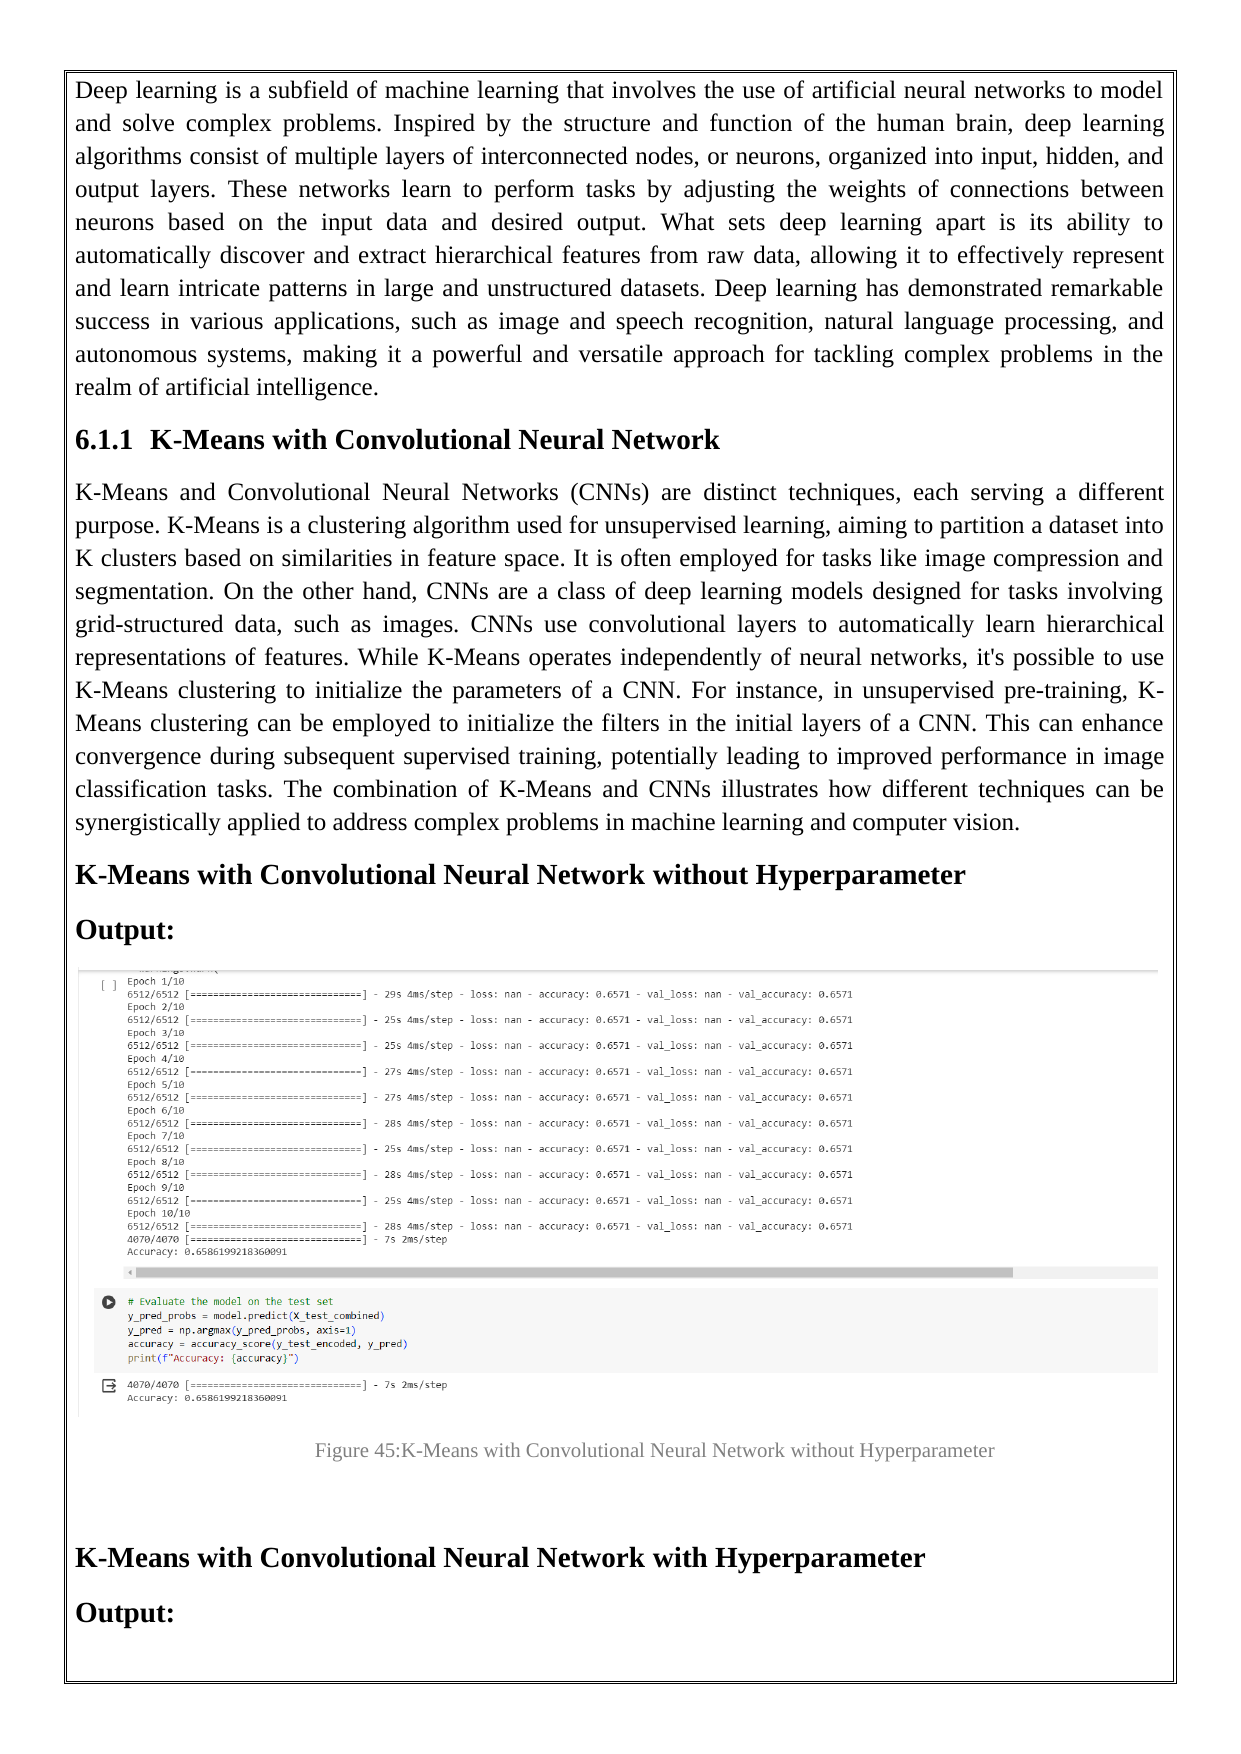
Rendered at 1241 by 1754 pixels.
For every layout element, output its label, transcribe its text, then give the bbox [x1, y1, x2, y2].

text K-Means with Convolutional Neural Network without Hyperparameter [75, 857, 1165, 891]
text Output: [75, 912, 1165, 946]
text Figure 45:K-Means with Convolutional Neural Network without Hyperparameter [75, 1438, 1165, 1462]
text Deep learning is a subfield of machine learning that involves the use of artificial neural networks to model and solve complex problems. Inspired by the structure and function of the human brain, deep learning algorithms consist of multiple layers of interconnected nodes, or neurons, organized into input, hidden, and output layers. These networks learn to perform tasks by adjusting the weights of connections between neurons based on the input data and desired output. What sets deep learning apart is its ability to automatically discover and extract hierarchical features from raw data, allowing it to effectively represent and learn intricate patterns in large and unstructured datasets. Deep learning has demonstrated remarkable success in various applications, such as image and speech recognition, natural language processing, and autonomous systems, making it a powerful and versatile approach for tackling complex problems in the realm of artificial intelligence. [75, 75, 1165, 401]
text K-Means with Convolutional Neural Network with Hyperparameter [75, 1540, 1165, 1574]
text K-Means and Convolutional Neural Networks (CNNs) are distinct techniques, each serving a different purpose. K-Means is a clustering algorithm used for unsupervised learning, aiming to partition a dataset into K clusters based on similarities in feature space. It is often employed for tasks like image compression and segmentation. On the other hand, CNNs are a class of deep learning models designed for tasks involving grid-structured data, such as images. CNNs use convolutional layers to automatically learn hierarchical representations of features. While K-Means operates independently of neural networks, it's possible to use K-Means clustering to initialize the parameters of a CNN. For instance, in unsupervised pre-training, K-Means clustering can be employed to initialize the filters in the initial layers of a CNN. This can enhance convergence during subsequent supervised training, potentially leading to improved performance in image classification tasks. The combination of K-Means and CNNs illustrates how different techniques can be synergistically applied to address complex problems in machine learning and computer vision. [75, 477, 1165, 836]
picture [75, 967, 1158, 1417]
list K-Means with Convolutional Neural Network [75, 422, 1165, 455]
text Output: [75, 1595, 1165, 1629]
